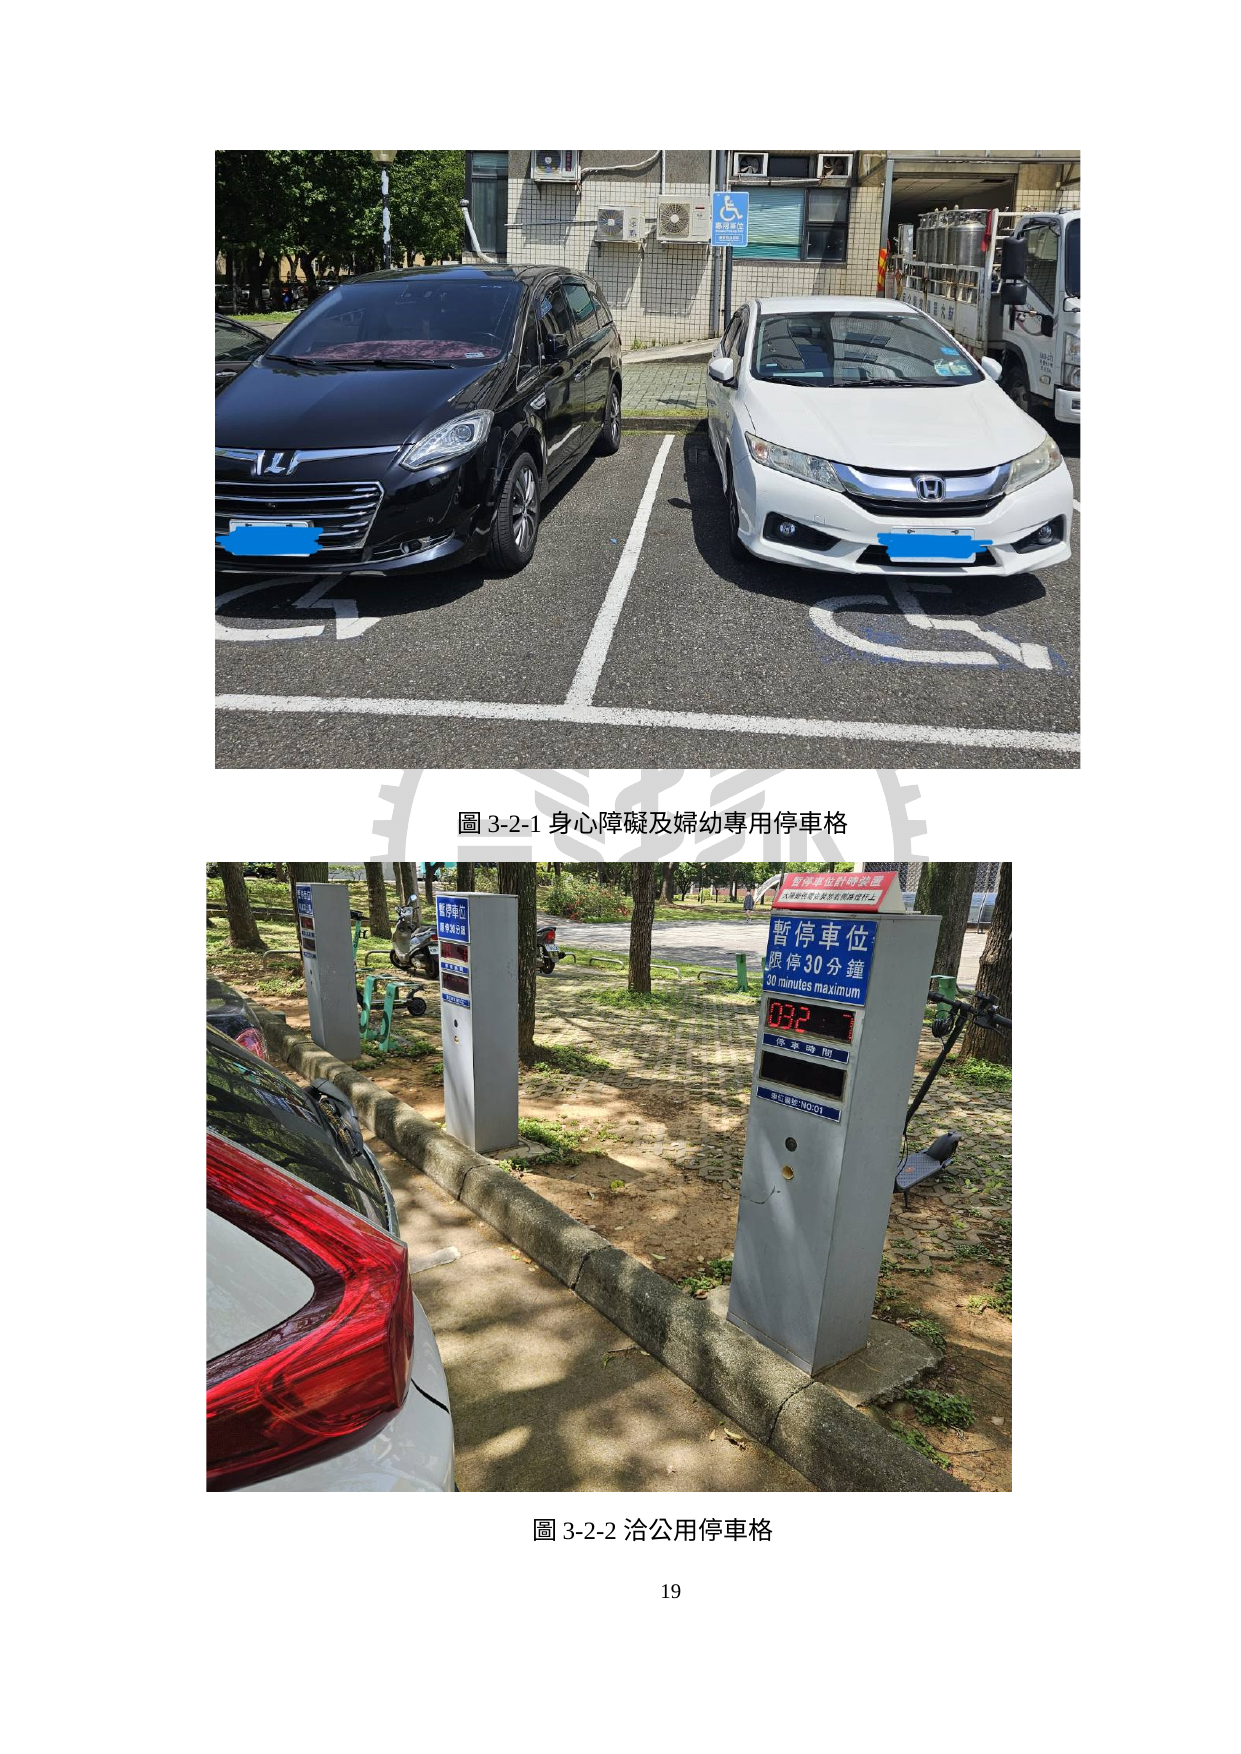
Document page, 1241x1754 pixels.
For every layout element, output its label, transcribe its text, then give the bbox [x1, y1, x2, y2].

text 圖3-2-2 洽公用停車格 [187, 1510, 1097, 1547]
text 圖3-2-1 身心障礙及婦幼專用停車格 [187, 802, 1097, 840]
picture [206, 862, 1012, 1492]
picture [215, 150, 1081, 769]
